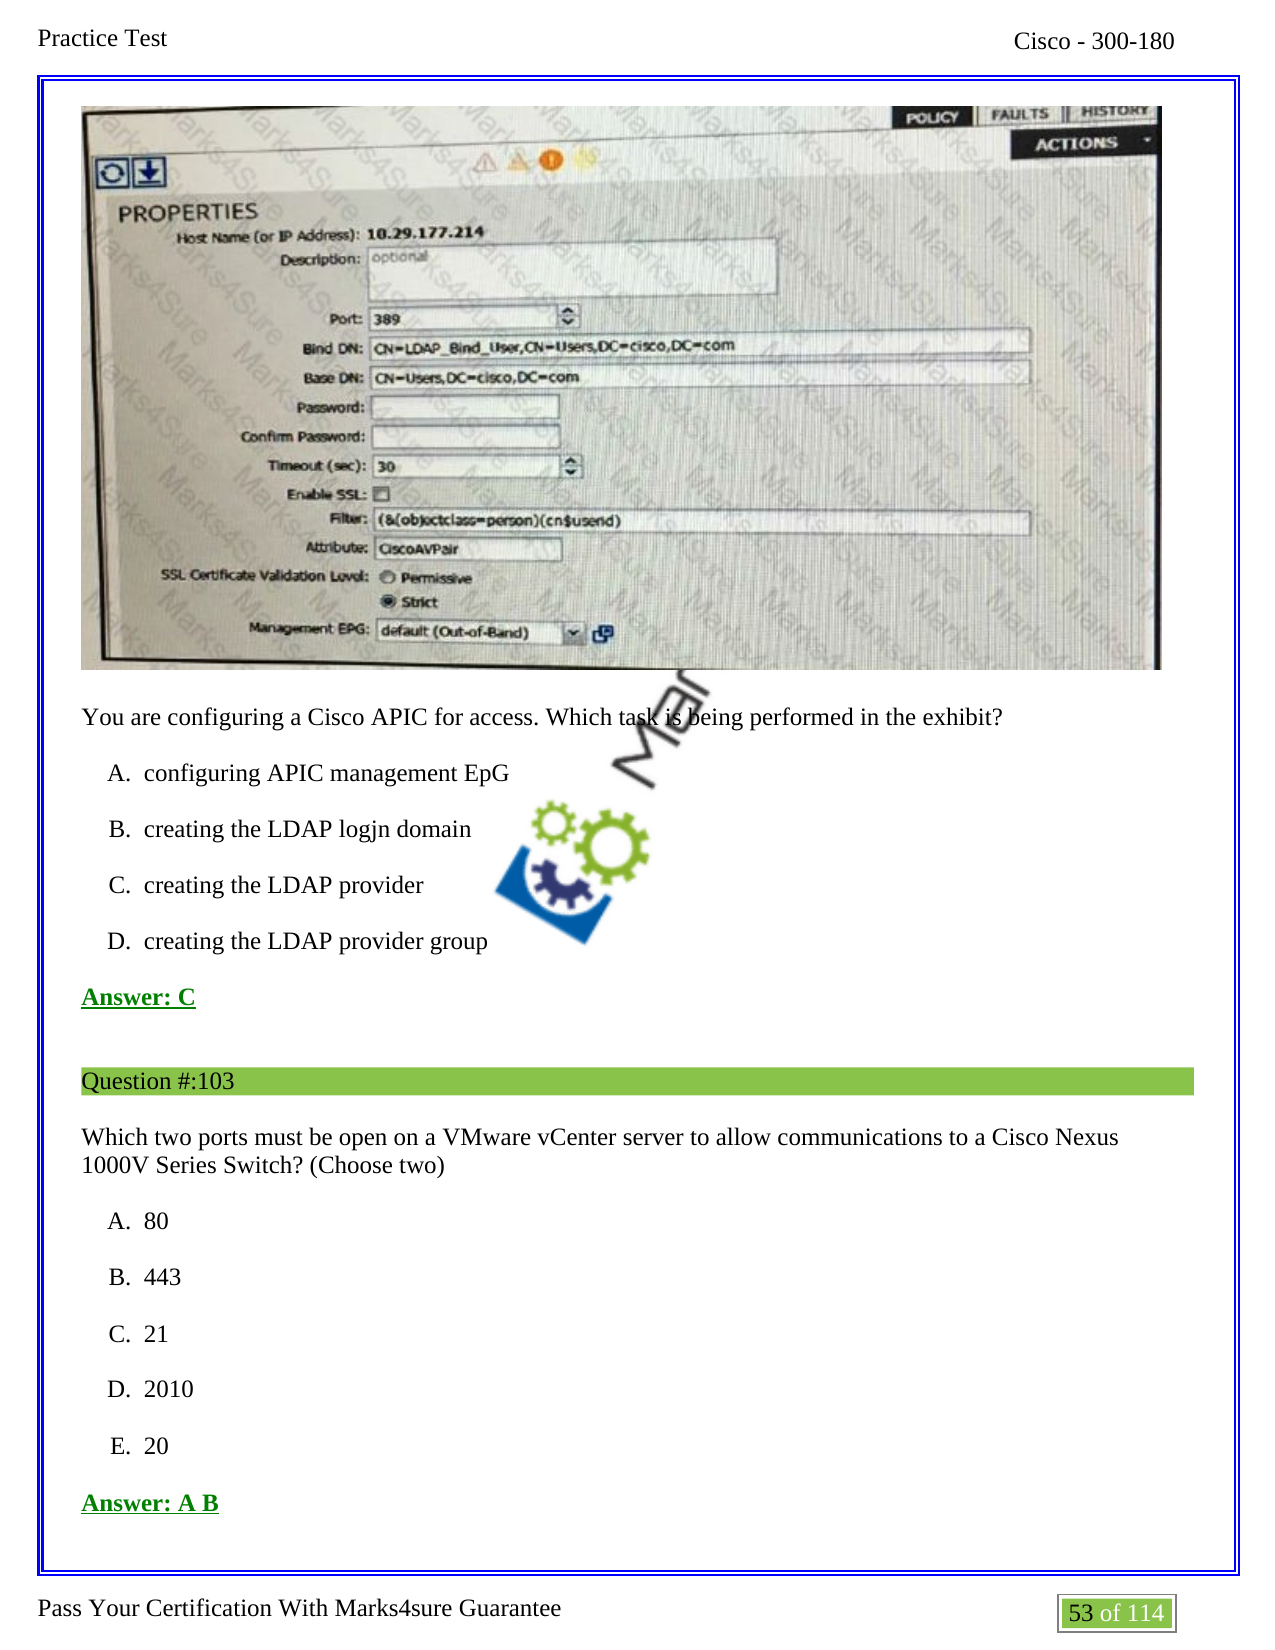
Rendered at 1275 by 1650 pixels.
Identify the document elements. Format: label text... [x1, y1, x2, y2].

text E. 20 [110, 1431, 1204, 1460]
list creating the LDAP logjn domain [108, 814, 1204, 843]
text A. 80 B. 443 [107, 1206, 181, 1291]
picture [81, 81, 1224, 1026]
text You are configuring a Cisco APIC for access. Which task is being performed in the exhibit? [81, 702, 1204, 731]
subtitle Answer: C [81, 982, 1204, 1011]
list creating the LDAP provider [108, 870, 1204, 899]
subtitle Answer: A B [81, 1488, 1204, 1517]
text Cisco - 300-180 [1014, 26, 1204, 55]
picture [417, 0, 1224, 75]
text Practice Test [37, 23, 167, 51]
text Which two ports must be open on a VMware vCenter server to allow communications to a Cisco Nexus 1000V Series Switch? (Choose two) [81, 1123, 1126, 1179]
text C. 21 D. 2010 [107, 1319, 194, 1403]
list creating the LDAP provider group [107, 926, 1204, 954]
list configuring APIC management EpG [107, 758, 1204, 787]
